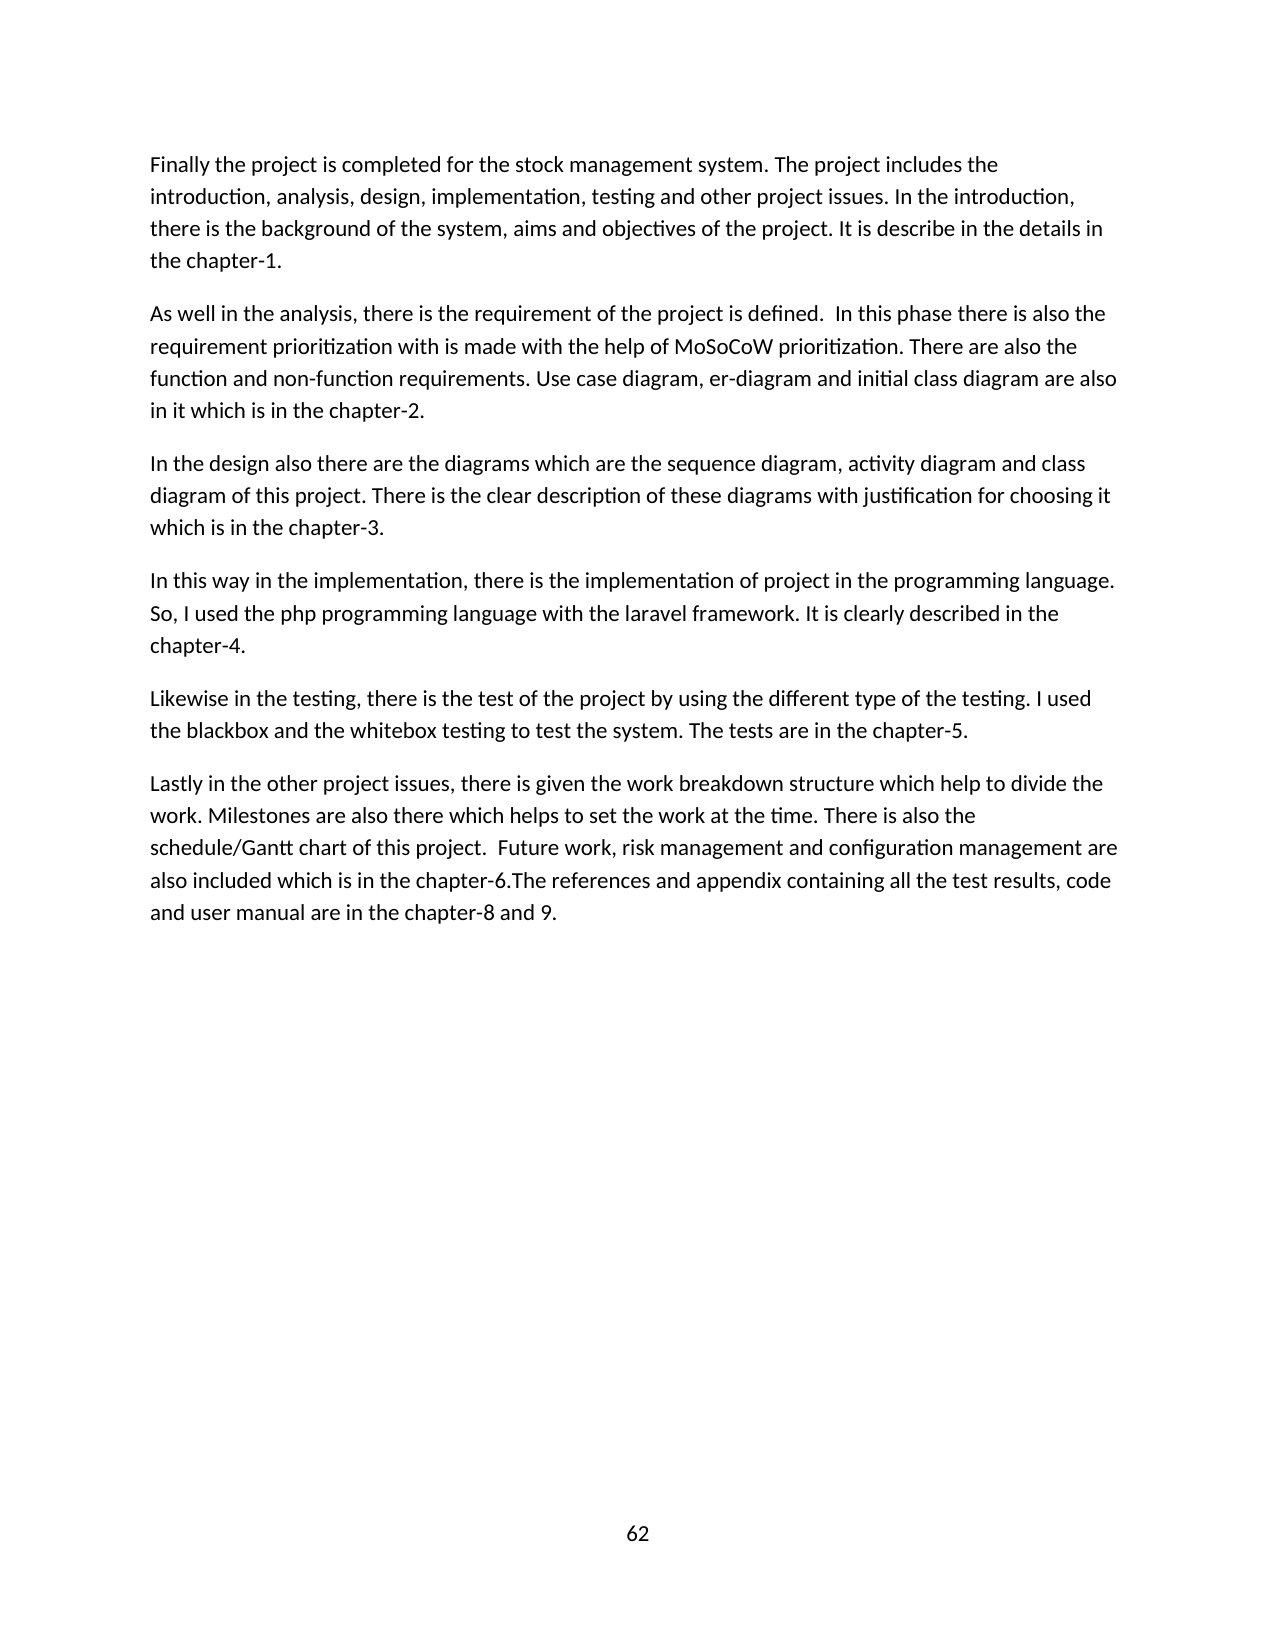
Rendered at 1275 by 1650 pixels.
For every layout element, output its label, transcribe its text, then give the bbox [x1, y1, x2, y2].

text Likewise in the testing, there is the test of the project by using the different type of the testing. I used the blackbox and the whitebox testing to test the system. The tests are in the chapter-5. [150, 684, 1125, 744]
text In the design also there are the diagrams which are the sequence diagram, activity diagram and class diagram of this project. There is the clear description of these diagrams with justification for choosing it which is in the chapter-3. [150, 449, 1125, 542]
text Lastly in the other project issues, there is given the work breakdown structure which help to divide the work. Milestones are also there which helps to set the work at the time. There is also the schedule/Gantt chart of this project. Future work, risk management and configuration management are also included which is in the chapter-6.The references and appendix containing all the test results, code and user manual are in the chapter-8 and 9. [150, 769, 1125, 926]
text In this way in the implementation, there is the implementation of project in the programming language. So, I used the php programming language with the laravel framework. It is clearly described in the chapter-4. [150, 567, 1125, 659]
text As well in the analysis, there is the requirement of the project is defined. In this phase there is also the requirement prioritization with is made with the help of MoSoCoW prioritization. There are also the function and non-function requirements. Use case diagram, er-diagram and initial class diagram are also in it which is in the chapter-2. [150, 299, 1125, 424]
text Finally the project is completed for the stock management system. The project includes the introduction, analysis, design, implementation, testing and other project issues. In the introduction, there is the background of the system, aims and objectives of the project. It is describe in the details in the chapter-1. [150, 150, 1125, 274]
